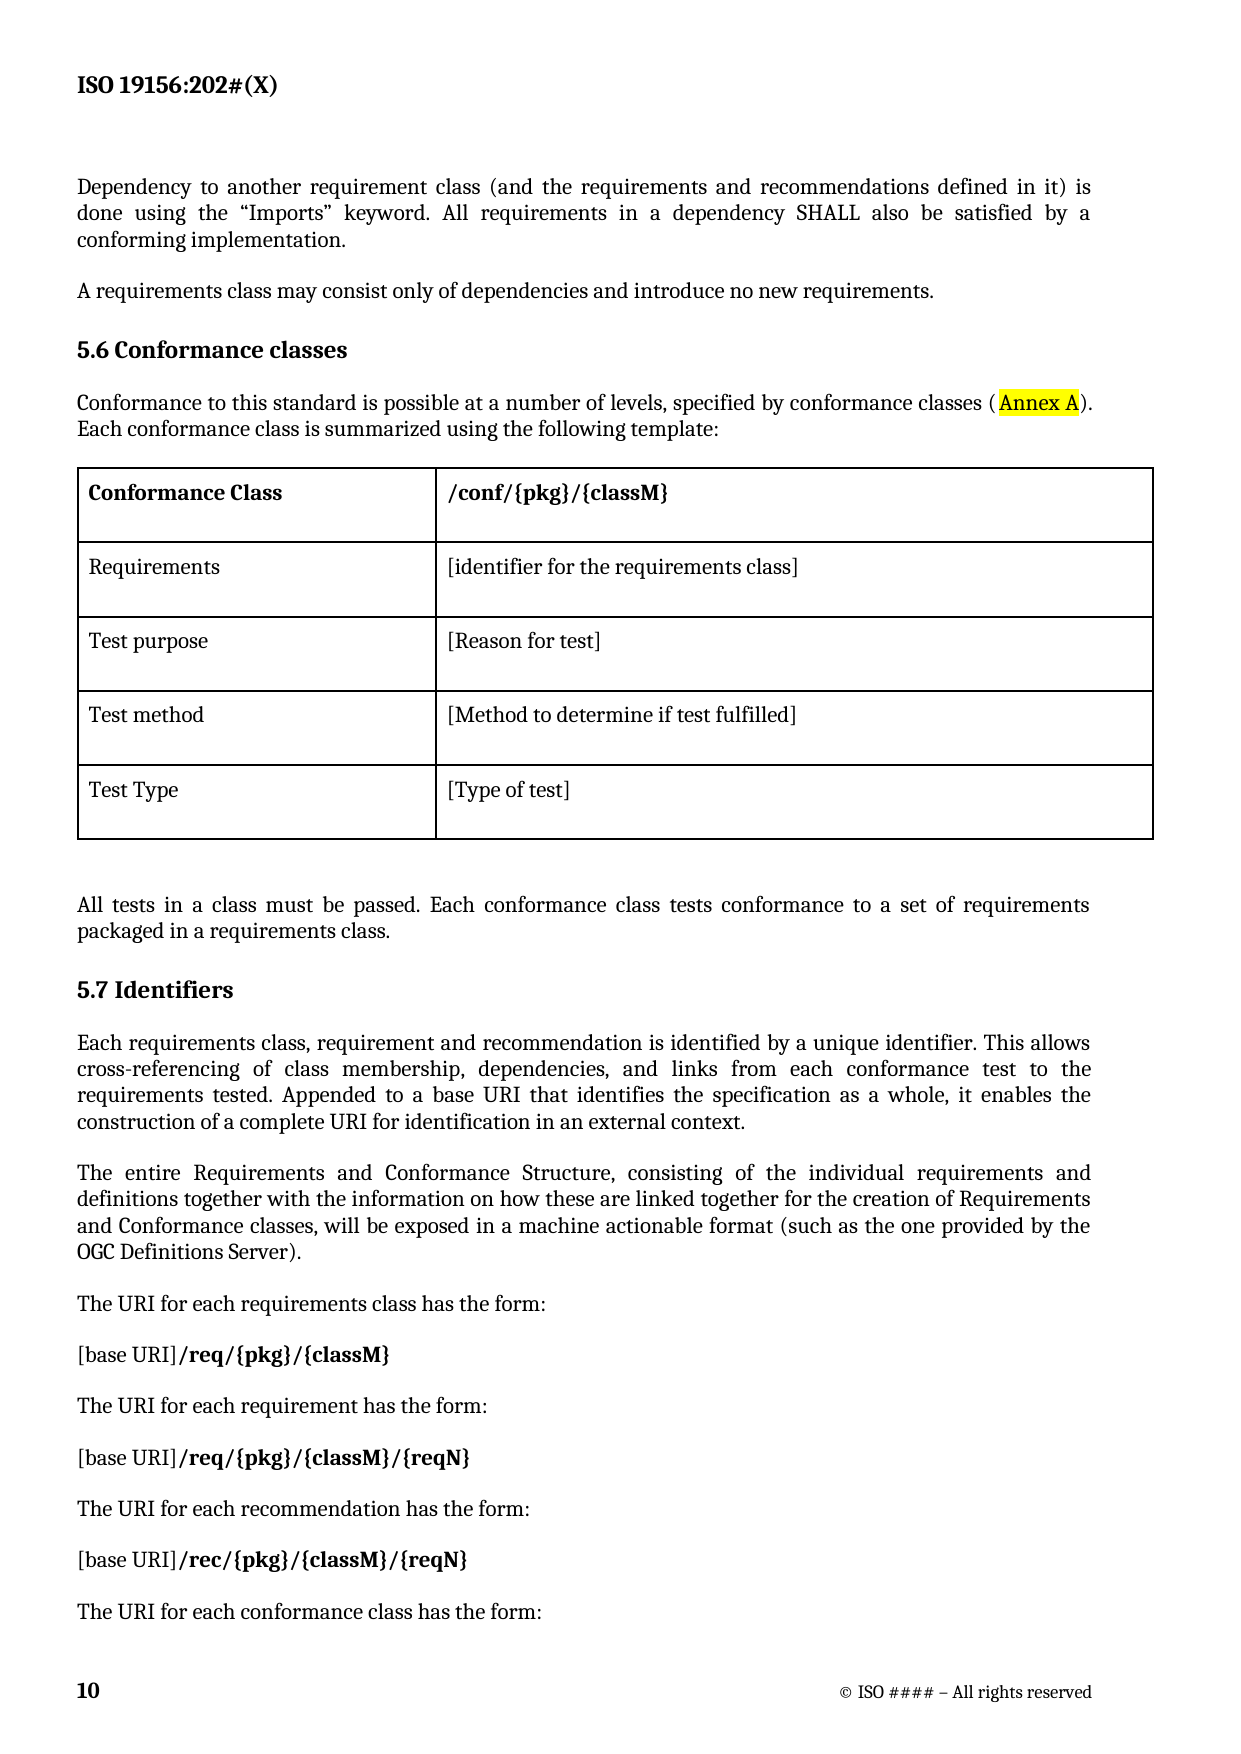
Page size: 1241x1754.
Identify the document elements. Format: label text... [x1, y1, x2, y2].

text All tests in a class must be passed. Each conformance class tests conformance to a set of requirements packaged in a requirements class. [77, 892, 1092, 944]
table_cell [Reason for test] [437, 618, 1152, 690]
table_cell Test purpose [79, 618, 435, 690]
table_cell Requirements [79, 543, 435, 616]
table_cell [Method to determine if test fulfilled] [437, 692, 1152, 764]
table_cell Test Type [79, 766, 435, 838]
table_header Conformance Class [79, 469, 435, 541]
text Conformance to this standard is possible at a number of levels, specified by conformance classes (Annex A). Each conformance class is summarized using the following template: [77, 389, 1092, 442]
text The URI for each conformance class has the form: [77, 1598, 1092, 1625]
table_cell Test method [79, 692, 435, 764]
text [base URI]/req/{pkg}/{classM}/{reqN} [77, 1444, 1092, 1471]
table_header /conf/{pkg}/{classM} [437, 469, 1152, 541]
subtitle Conformance classes [77, 336, 1092, 364]
subtitle Identifiers [77, 976, 1092, 1004]
text [base URI]/rec/{pkg}/{classM}/{reqN} [77, 1547, 1092, 1573]
text The URI for each requirement has the form: [77, 1393, 1092, 1419]
text A requirements class may consist only of dependencies and introduce no new requirements. [77, 278, 1092, 304]
text Each requirements class, requirement and recommendation is identified by a unique identifier. This allows cross-referencing of class membership, dependencies, and links from each conformance test to the requirements tested. Appended to a base URI that identifies the specification as a whole, it enables the construction of a complete URI for identification in an external context. [77, 1029, 1092, 1135]
text The entire Requirements and Conformance Structure, consisting of the individual requirements and definitions together with the information on how these are linked together for the creation of Requirements and Conformance classes, will be exposed in a machine actionable format (such as the one provided by the OGC Definitions Server). [77, 1160, 1092, 1265]
text The URI for each requirements class has the form: [77, 1290, 1092, 1317]
text The URI for each recommendation has the form: [77, 1496, 1092, 1522]
table_cell [identifier for the requirements class] [437, 543, 1152, 616]
text Dependency to another requirement class (and the requirements and recommendations defined in it) is done using the “Imports” keyword. All requirements in a dependency SHALL also be satisfied by a conforming implementation. [77, 174, 1092, 253]
table_cell [Type of test] [437, 766, 1152, 838]
text [base URI]/req/{pkg}/{classM} [77, 1342, 1092, 1368]
